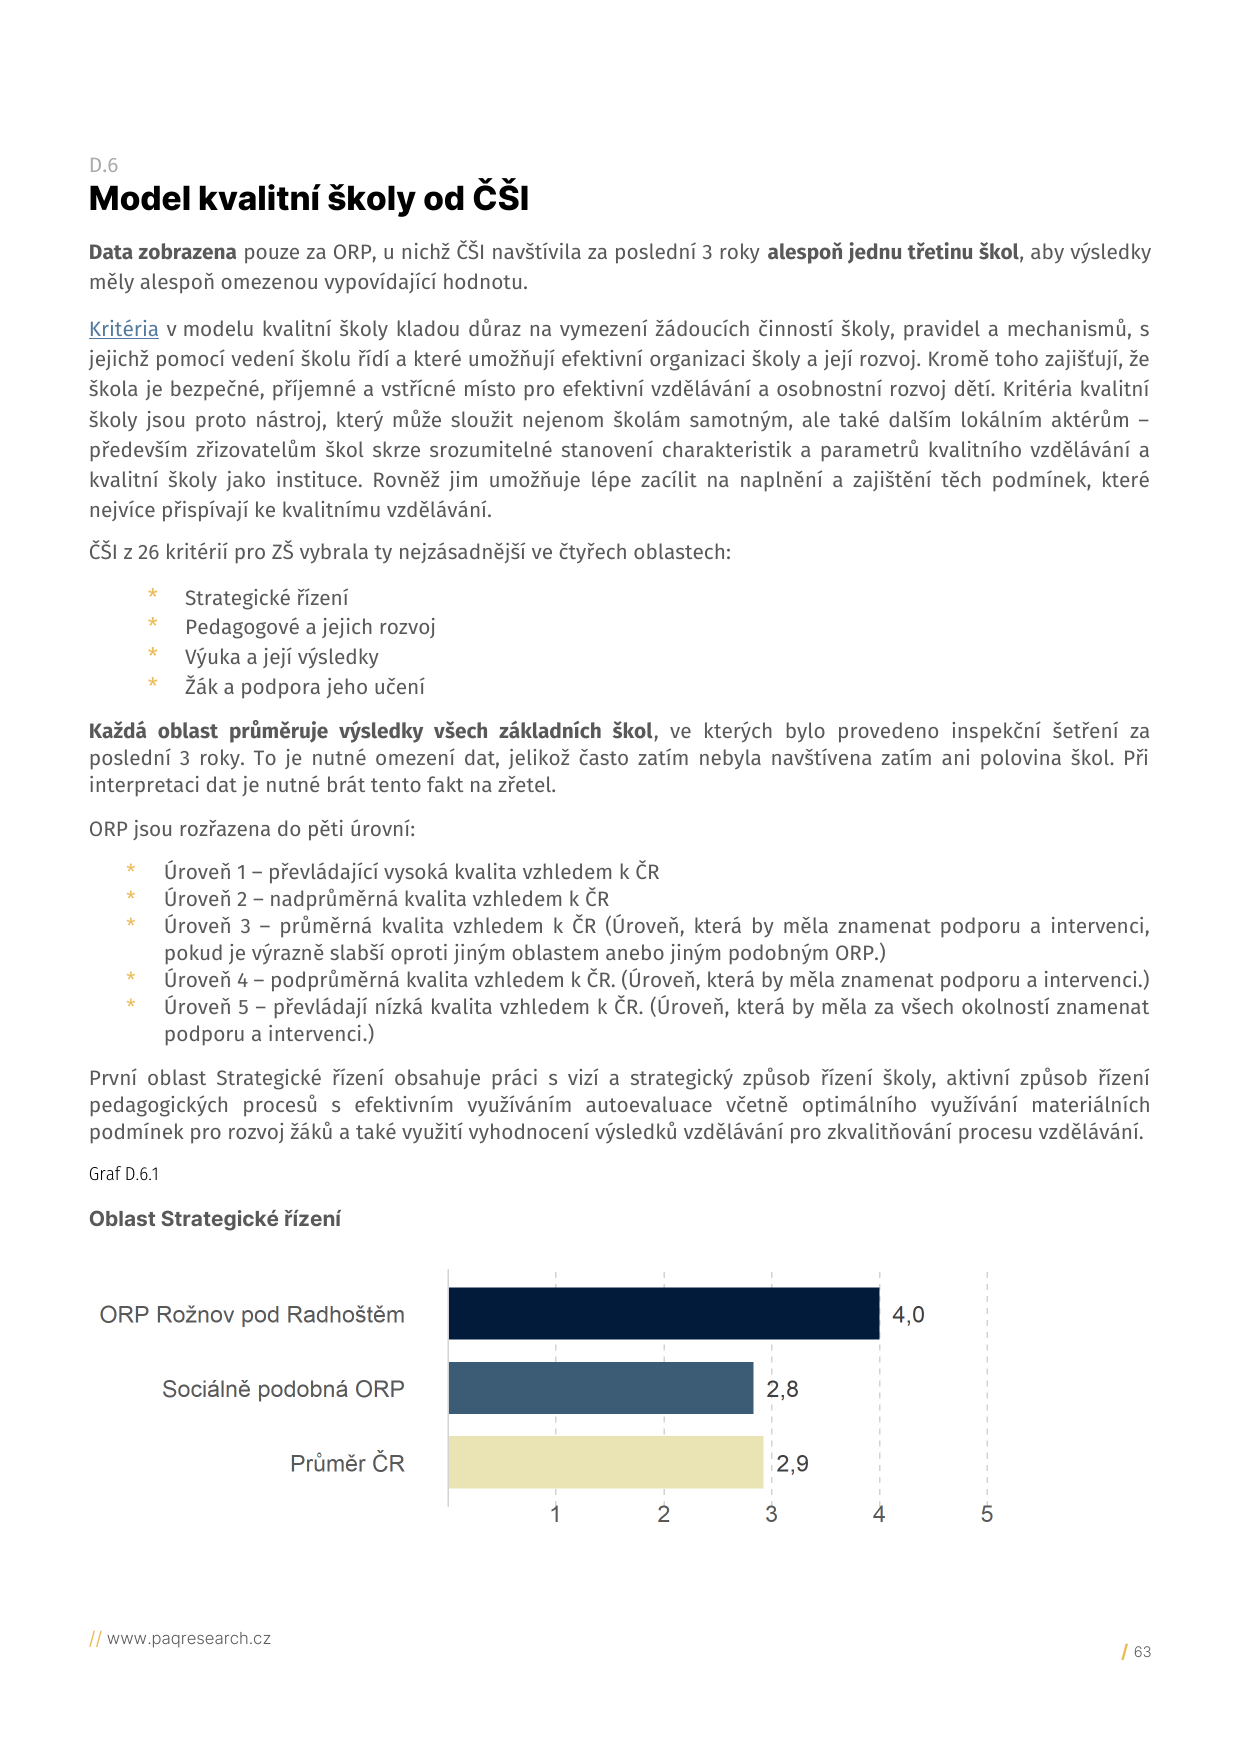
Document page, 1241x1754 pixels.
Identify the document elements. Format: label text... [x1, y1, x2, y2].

list Úroveň 5 – převládají nízká kvalita vzhledem k ČR. (Úroveň, která by měla za všech okolností znamenat podporu a intervenci.) [126, 995, 1152, 1047]
subtitle Model kvalitní školy od ČŠI [89, 178, 1152, 218]
list Úroveň 4 – podprůměrná kvalita vzhledem k ČR. (Úroveň, která by měla znamenat podporu a intervenci.) [126, 968, 1152, 993]
picture [88, 1231, 1139, 1564]
text ČŠI z 26 kritérií pro ZŠ vybrala ty nejzásadnější ve čtyřech oblastech: [89, 540, 1152, 565]
list Žák a podpora jeho učení [148, 673, 1152, 700]
list Úroveň 2 – nadprůměrná kvalita vzhledem k ČR [126, 887, 1152, 912]
text Oblast Strategické řízení [89, 1202, 1152, 1232]
text Graf D.6.1 [89, 1163, 1152, 1186]
text Kritéria v modelu kvalitní školy kladou důraz na vymezení žádoucích činností školy, pravidel a mechanismů, s jejichž pomocí vedení školu řídí a které umožňují efektivní organizaci školy a její rozvoj. Kromě toho zajišťují, že škola je bezpečné, příjemné a vstřícné místo pro efektivní vzdělávání a osobnostní rozvoj dětí. Kritéria kvalitní školy jsou proto nástroj, který může sloužit nejenom školám samotným, ale také dalším lokálním aktérům – především zřizovatelům škol skrze srozumitelné stanovení charakteristik a parametrů kvalitního vzdělávání a kvalitní školy jako instituce. Rovněž jim umožňuje lépe zacílit na naplnění a zajištění těch podmínek, které nejvíce přispívají ke kvalitnímu vzdělávání. [89, 312, 1152, 523]
list Strategické řízení [148, 583, 1152, 611]
list Pedagogové a jejich rozvoj [148, 613, 1152, 641]
text D.6 [89, 148, 1152, 178]
text ORP jsou rozřazena do pěti úrovní: [89, 817, 1152, 842]
list Úroveň 3 – průměrná kvalita vzhledem k ČR (Úroveň, která by měla znamenat podporu a intervenci, pokud je výrazně slabší oproti jiným oblastem anebo jiným podobným ORP.) [126, 914, 1152, 966]
text Data zobrazena pouze za ORP, u nichž ČŠI navštívila za poslední 3 roky alespoň jednu třetinu škol, aby výsledky měly alespoň omezenou vypovídající hodnotu. [89, 235, 1152, 295]
list Výuka a její výsledky [148, 643, 1152, 670]
text První oblast Strategické řízení obsahuje práci s vizí a strategický způsob řízení školy, aktivní způsob řízení pedagogických procesů s efektivním využíváním autoevaluace včetně optimálního využívání materiálních podmínek pro rozvoj žáků a také využití vyhodnocení výsledků vzdělávání pro zkvalitňování procesu vzdělávání. [89, 1066, 1152, 1145]
list Úroveň 1 – převládající vysoká kvalita vzhledem k ČR [126, 860, 1152, 885]
text Každá oblast průměruje výsledky všech základních škol, ve kterých bylo provedeno inspekční šetření za poslední 3 roky. To je nutné omezení dat, jelikož často zatím nebyla navštívena zatím ani polovina škol. Při interpretaci dat je nutné brát tento fakt na zřetel. [89, 719, 1152, 798]
